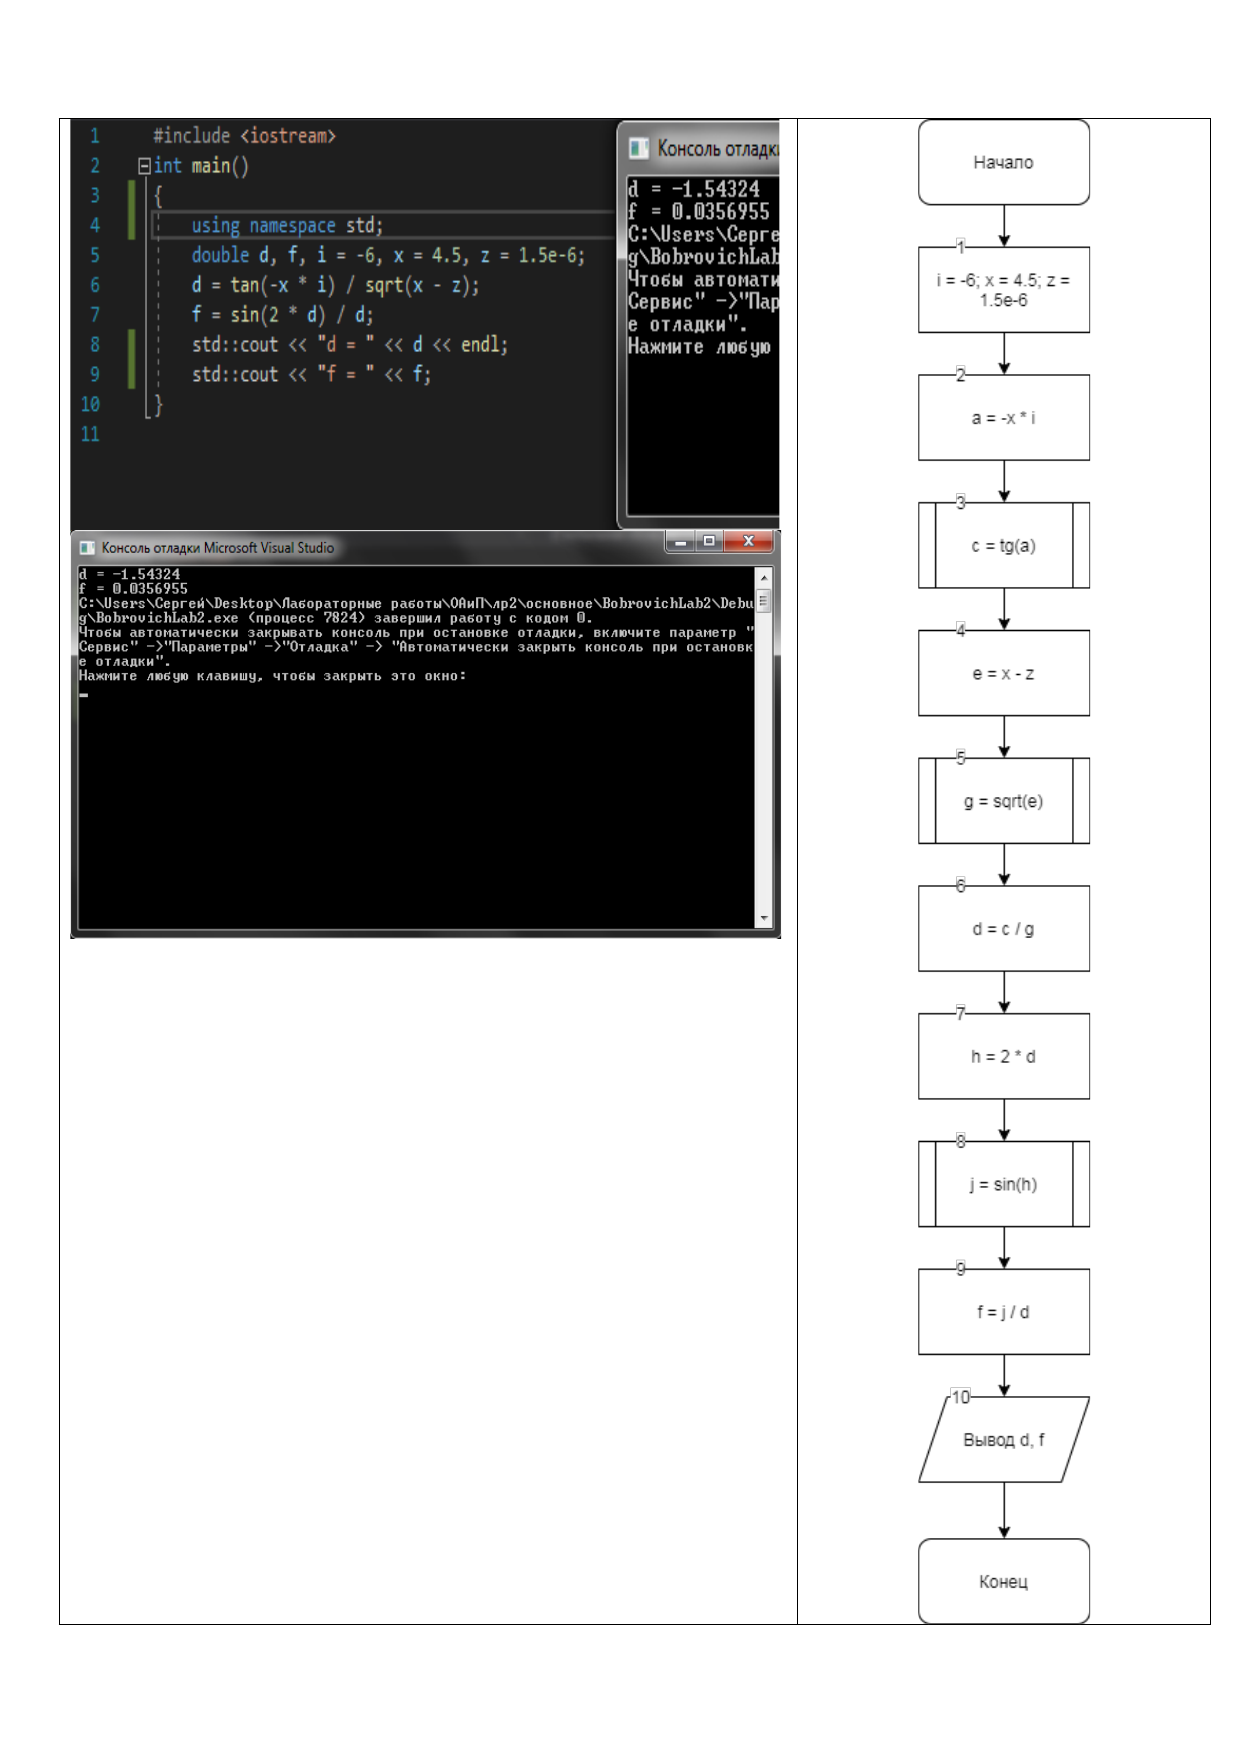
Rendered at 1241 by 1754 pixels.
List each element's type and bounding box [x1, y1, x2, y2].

table_header [798, 119, 918, 1624]
table_header [1091, 119, 1210, 1624]
picture [918, 119, 1091, 1625]
table_header [60, 119, 797, 1624]
picture [70, 119, 782, 939]
